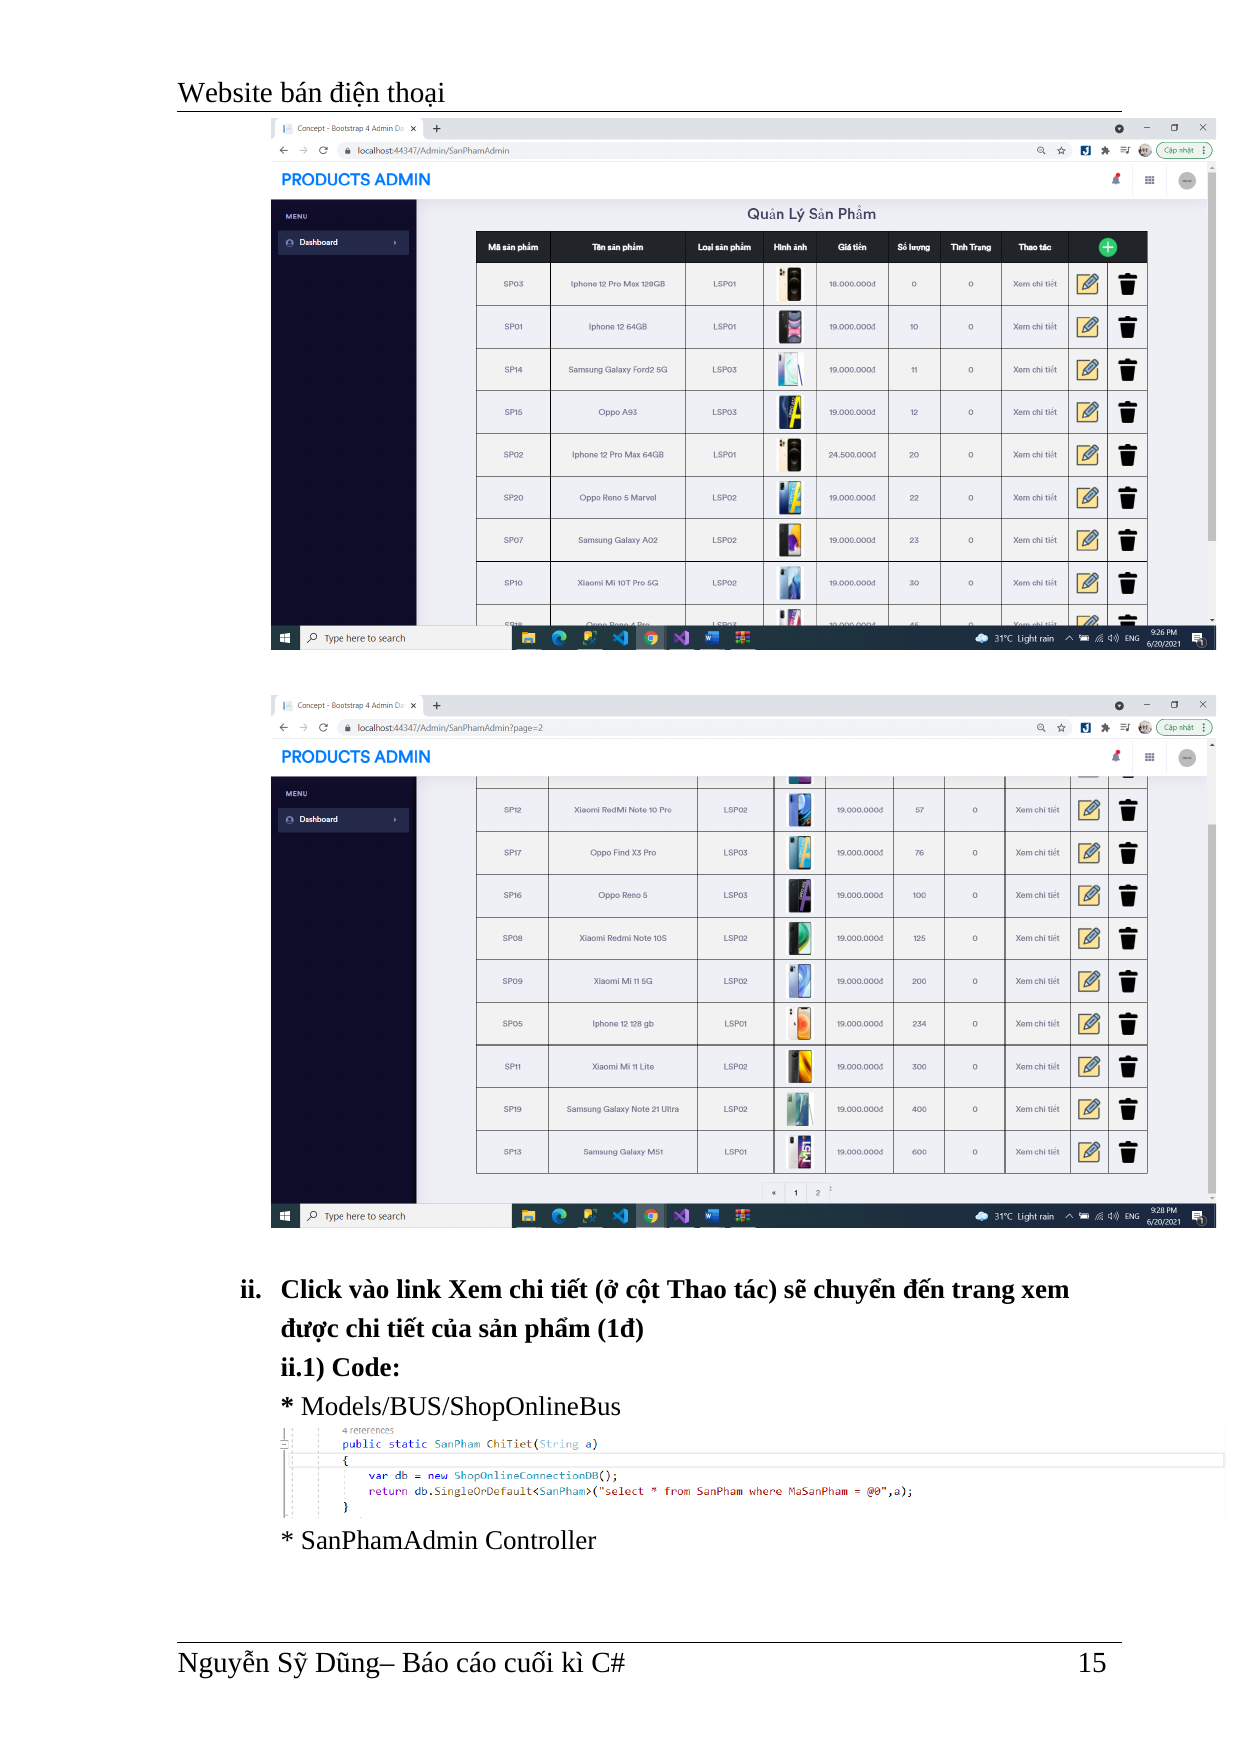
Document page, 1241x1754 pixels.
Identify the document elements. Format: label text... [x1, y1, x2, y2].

list * SanPhamAdmin Controller [280, 1524, 1122, 1556]
picture [280, 1428, 1226, 1518]
picture [271, 118, 1217, 650]
list Click vào link Xem chi tiết (ở cột Thao tác) sẽ chuyển đến trang xem được chi tiết của sản phẩm (1đ) [262, 1273, 1122, 1343]
picture [271, 695, 1217, 1228]
list * Models/BUS/ShopOnlineBus [280, 1390, 1122, 1421]
list ii.1) Code: [280, 1351, 1122, 1382]
